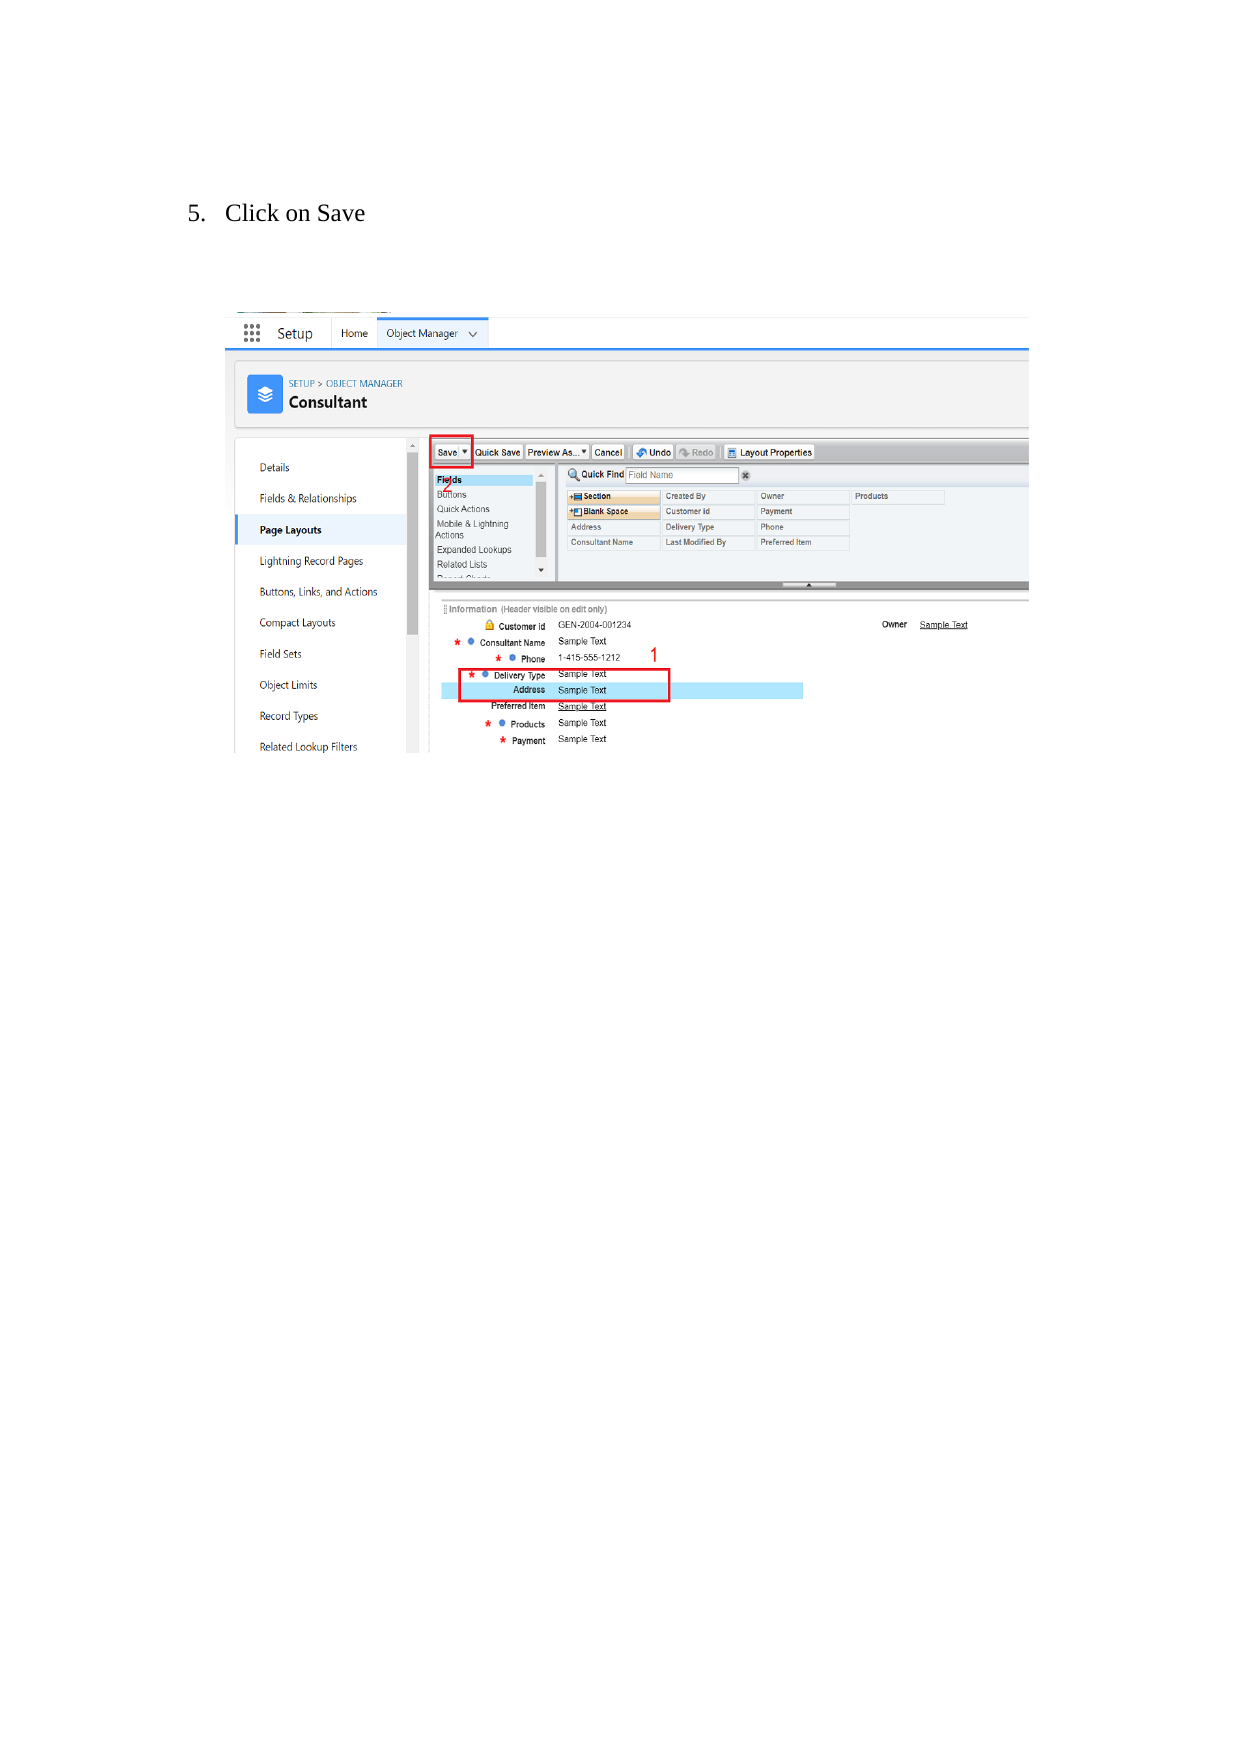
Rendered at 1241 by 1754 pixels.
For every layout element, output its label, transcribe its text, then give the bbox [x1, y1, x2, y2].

list Click on Save [187, 198, 1090, 226]
picture [225, 312, 1084, 753]
